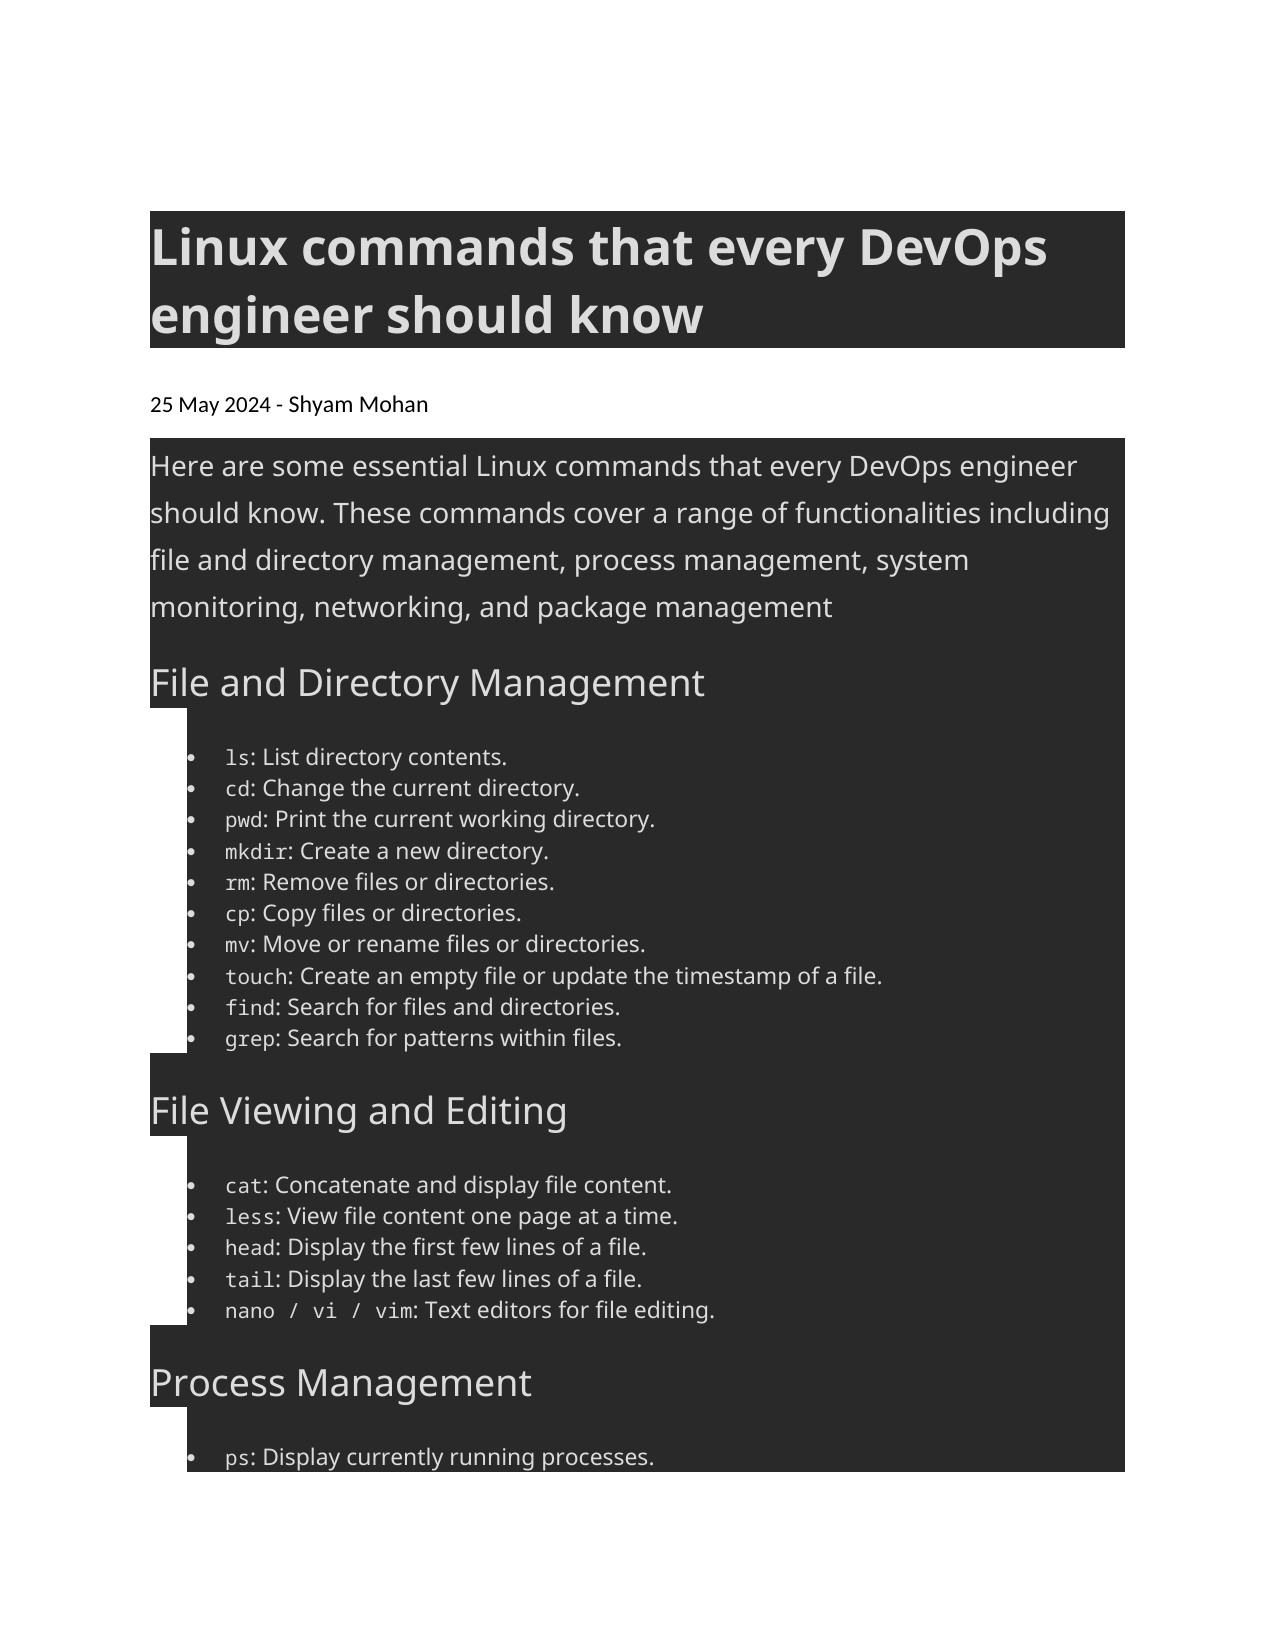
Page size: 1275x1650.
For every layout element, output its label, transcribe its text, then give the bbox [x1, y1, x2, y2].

subtitle Process Management [150, 1356, 1125, 1407]
list find: Search for files and directories. [187, 991, 1125, 1022]
list ps: Display currently running processes. [187, 1441, 1125, 1472]
list nano / vi / vim: Text editors for file editing. [187, 1294, 1125, 1325]
text Here are some essential Linux commands that every DevOps engineer should know. These commands cover a range of functionalities including file and directory management, process management, system monitoring, networking, and package management [150, 438, 1125, 625]
subtitle File and Directory Management [150, 657, 1125, 708]
list ls: List directory contents. [187, 741, 1125, 772]
text 25 May 2024 - Shyam Mohan [150, 363, 1125, 419]
list touch: Create an empty file or update the timestamp of a file. [187, 959, 1125, 991]
list mv: Move or rename files or directories. [187, 928, 1125, 959]
subtitle Linux commands that every DevOps engineer should know [150, 211, 1125, 348]
list grep: Search for patterns within files. [187, 1022, 1125, 1053]
subtitle File Viewing and Editing [150, 1084, 1125, 1136]
list rm: Remove files or directories. [187, 866, 1125, 897]
list cd: Change the current directory. [187, 772, 1125, 803]
list pwd: Print the current working directory. [187, 803, 1125, 834]
list head: Display the first few lines of a file. [187, 1231, 1125, 1263]
list tail: Display the last few lines of a file. [187, 1263, 1125, 1294]
list less: View file content one page at a time. [187, 1200, 1125, 1231]
list cp: Copy files or directories. [187, 897, 1125, 928]
list mkdir: Create a new directory. [187, 834, 1125, 866]
list cat: Concatenate and display file content. [187, 1169, 1125, 1200]
